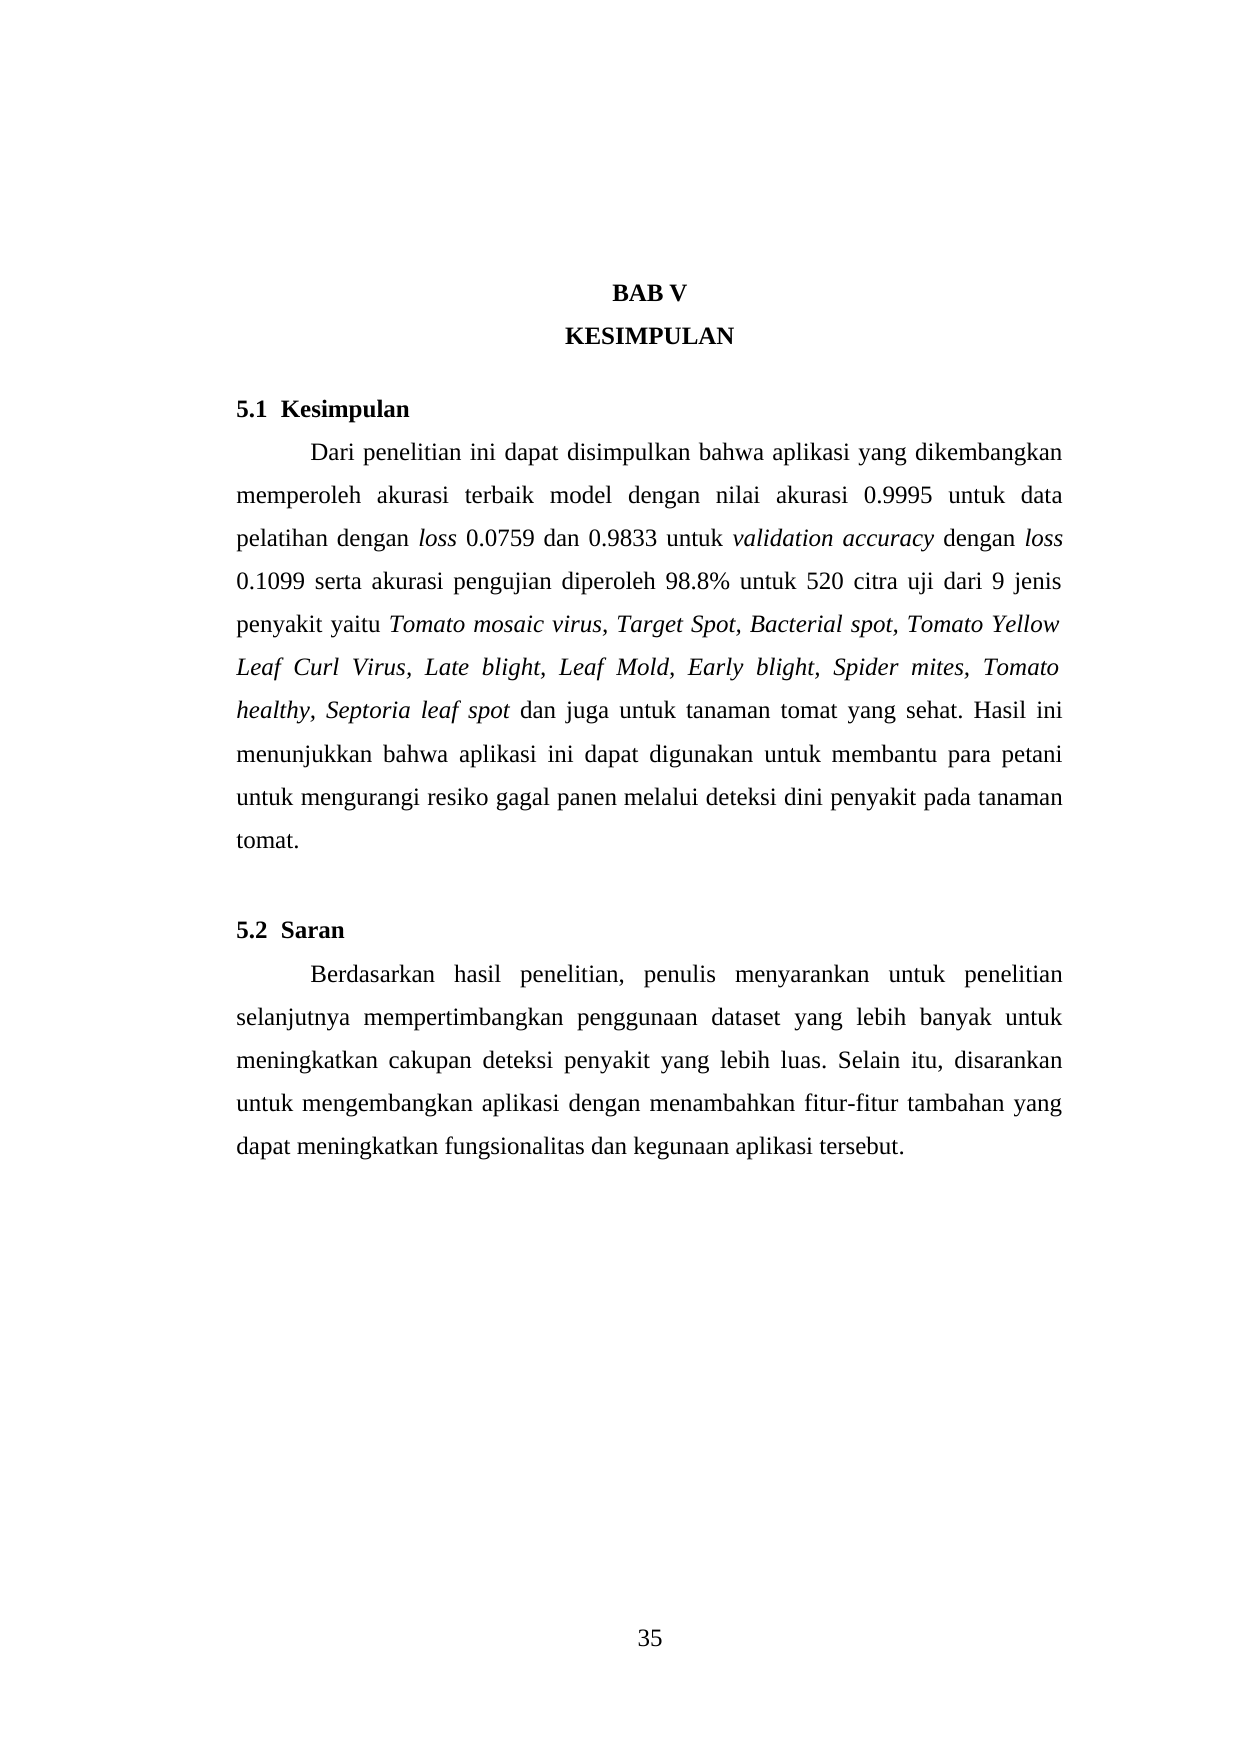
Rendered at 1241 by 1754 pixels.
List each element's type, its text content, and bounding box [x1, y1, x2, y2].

text Berdasarkan hasil penelitian, penulis menyarankan untuk penelitian selanjutnya mempertimbangkan penggunaan dataset yang lebih banyak untuk meningkatkan cakupan deteksi penyakit yang lebih luas. Selain itu, disarankan untuk mengembangkan aplikasi dengan menambahkan fitur-fitur tambahan yang dapat meningkatkan fungsionalitas dan kegunaan aplikasi tersebut. [236, 959, 1063, 1160]
text Saran [236, 916, 1063, 944]
text Dari penelitian ini dapat disimpulkan bahwa aplikasi yang dikembangkan memperoleh akurasi terbaik model dengan nilai akurasi 0.9995 untuk data pelatihan dengan loss 0.0759 dan 0.9833 untuk validation accuracy dengan loss 0.1099 serta akurasi pengujian diperoleh 98.8% untuk 520 citra uji dari 9 jenis penyakit yaitu Tomato mosaic virus, Target Spot, Bacterial spot, Tomato Yellow Leaf Curl Virus, Late blight, Leaf Mold, Early blight, Spider mites, Tomato healthy, Septoria leaf spot dan juga untuk tanaman tomat yang sehat. Hasil ini menunjukkan bahwa aplikasi ini dapat digunakan untuk membantu para petani untuk mengurangi resiko gagal panen melalui deteksi dini penyakit pada tanaman tomat. [236, 437, 1063, 854]
text BAB V KESIMPULAN [236, 278, 1063, 350]
text Kesimpulan [236, 394, 1063, 422]
